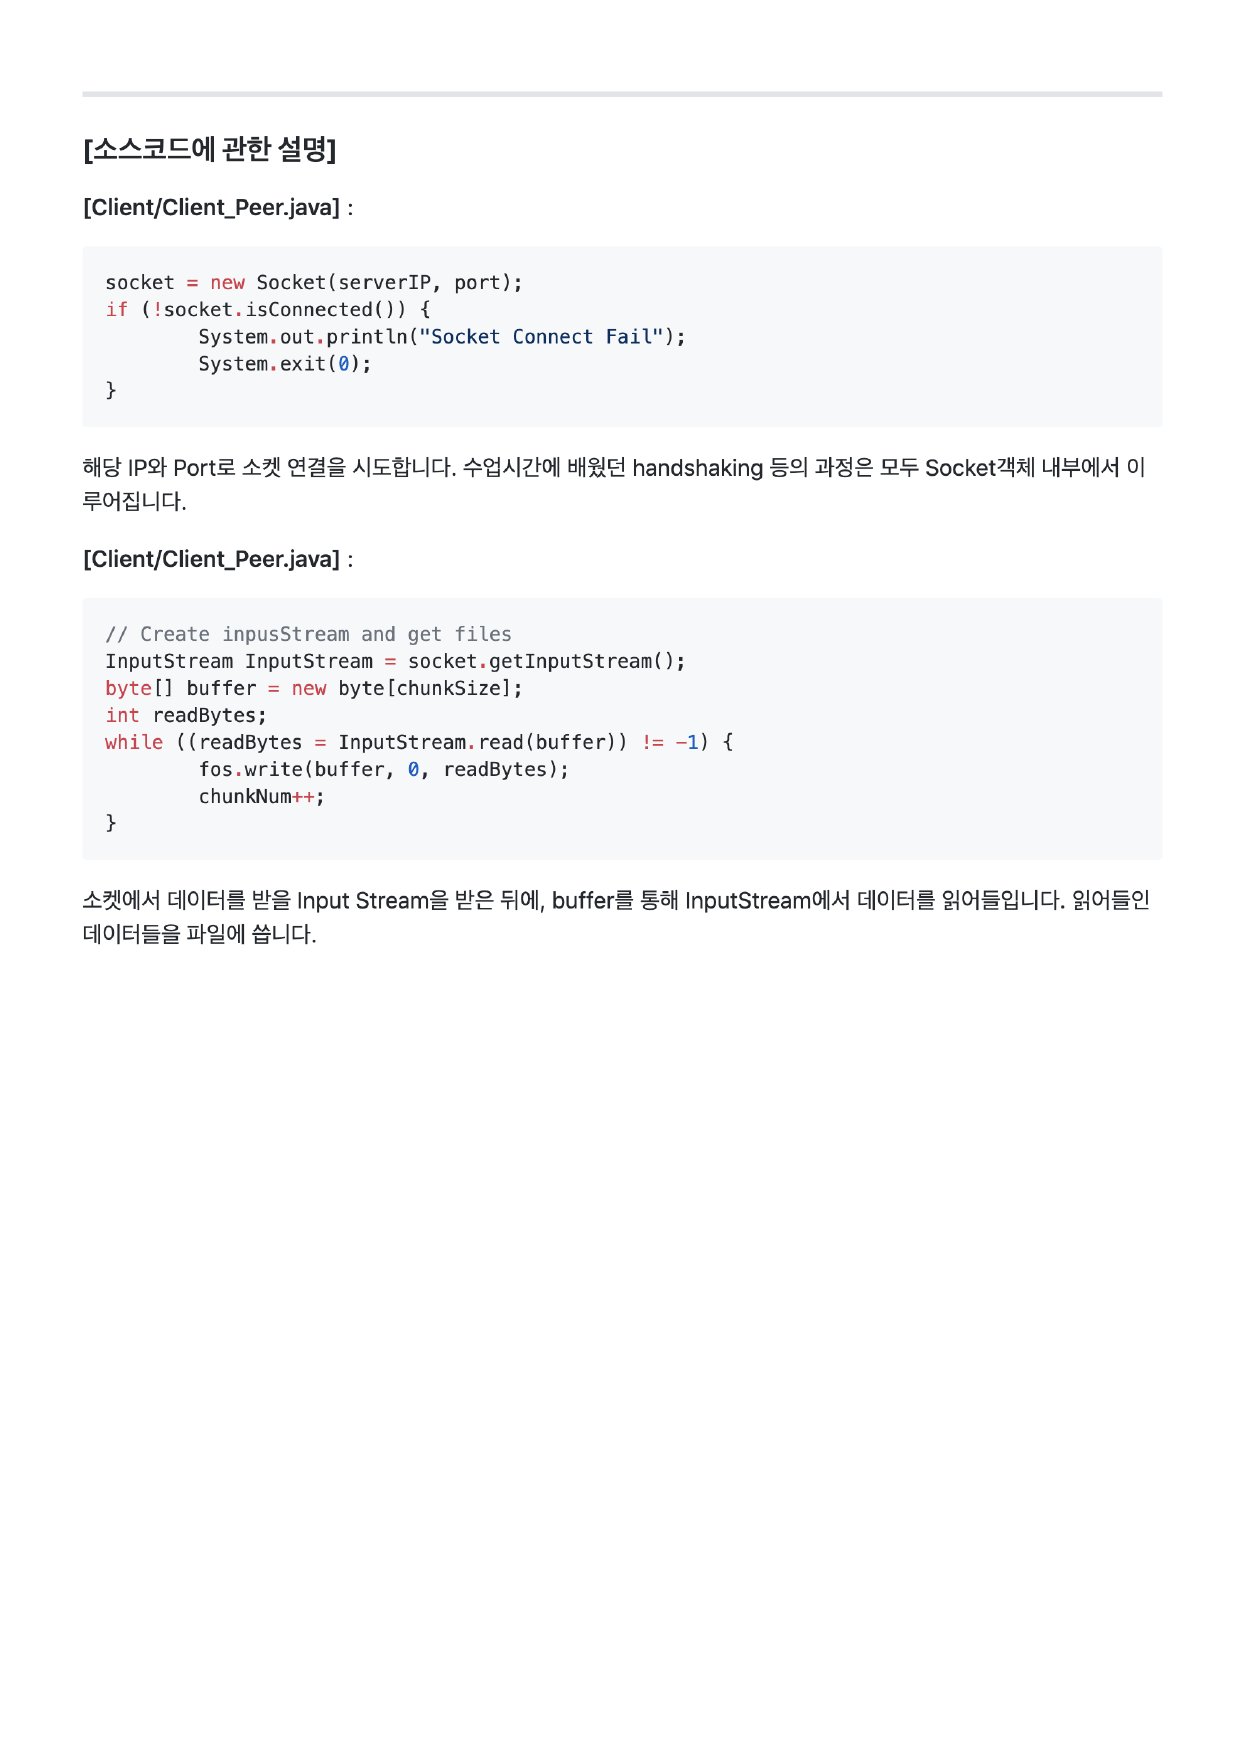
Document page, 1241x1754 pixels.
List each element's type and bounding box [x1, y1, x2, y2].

picture [75, 75, 1165, 965]
